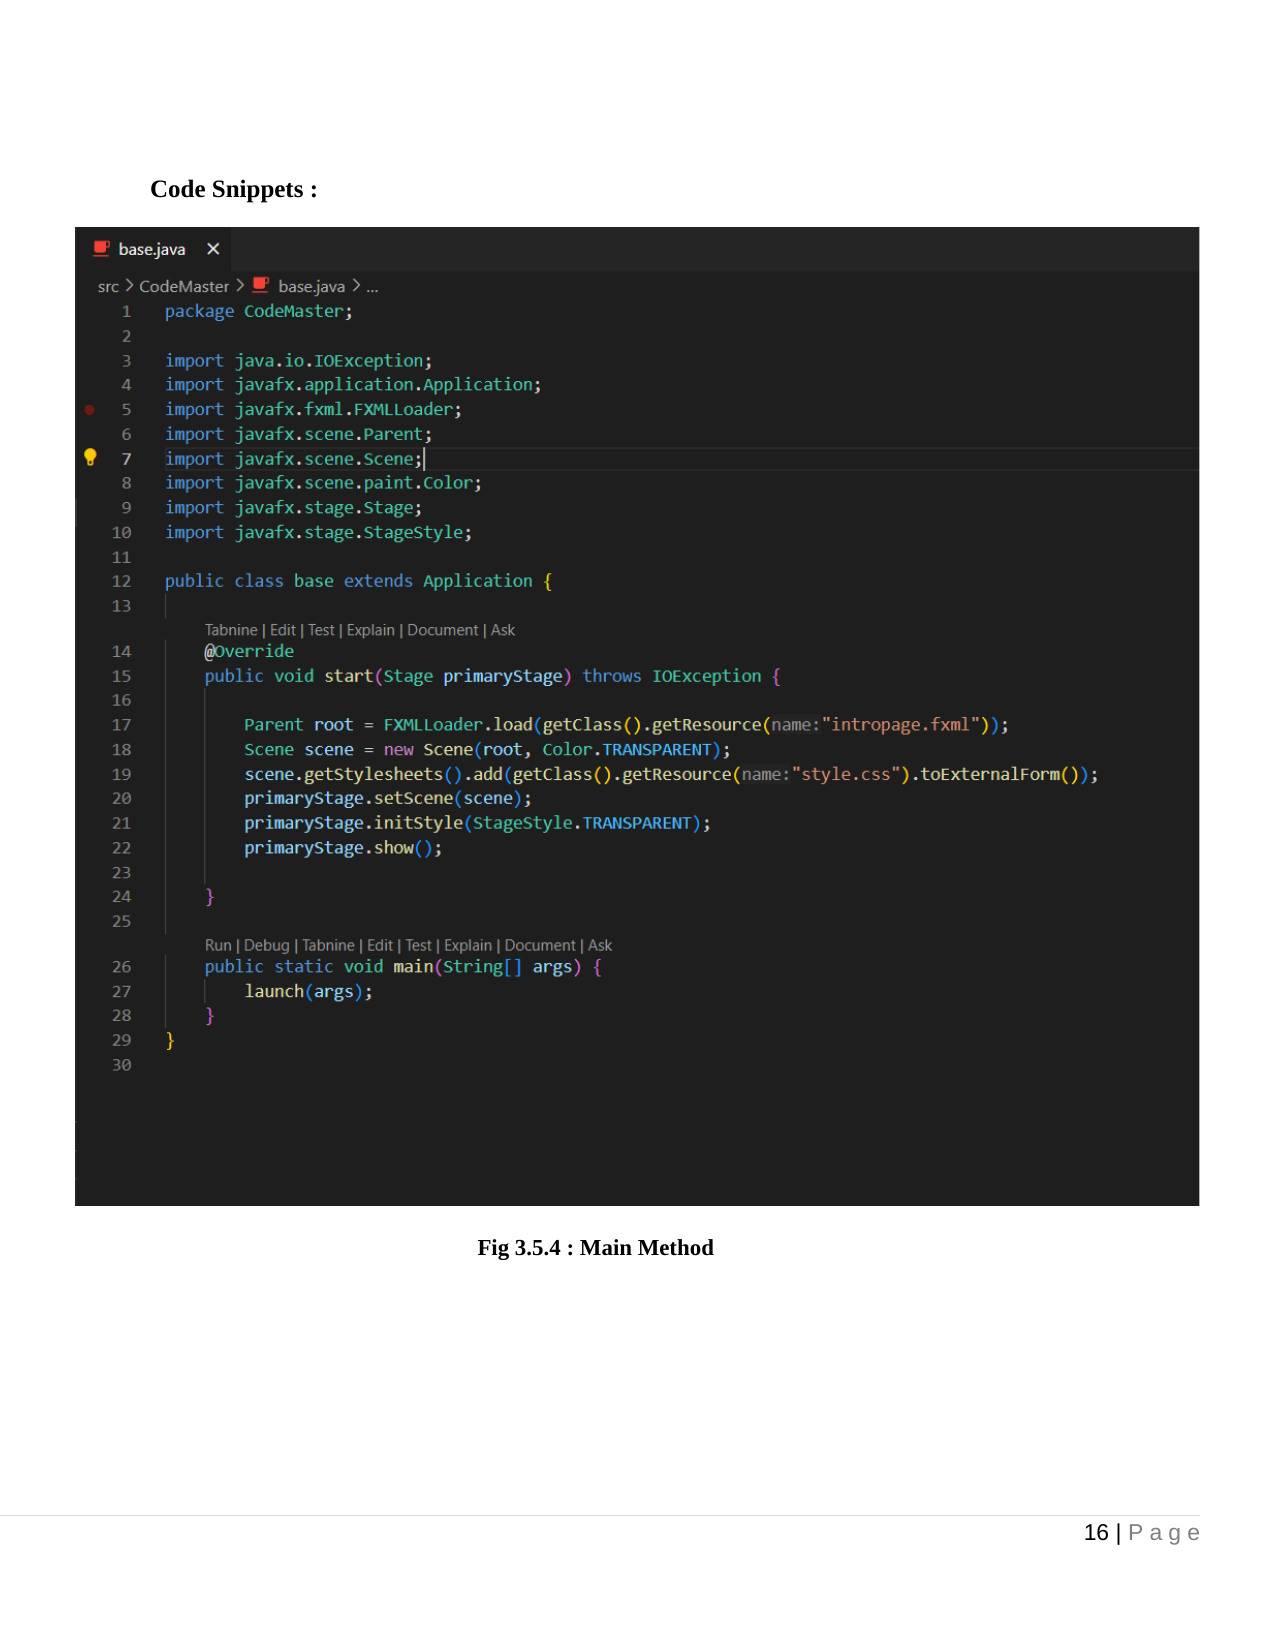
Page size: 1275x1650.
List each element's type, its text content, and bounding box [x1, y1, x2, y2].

text Code Snippets : [75, 174, 1200, 202]
text Fig 3.5.4 : Main Method [138, 1238, 1053, 1260]
picture [75, 227, 1200, 1206]
